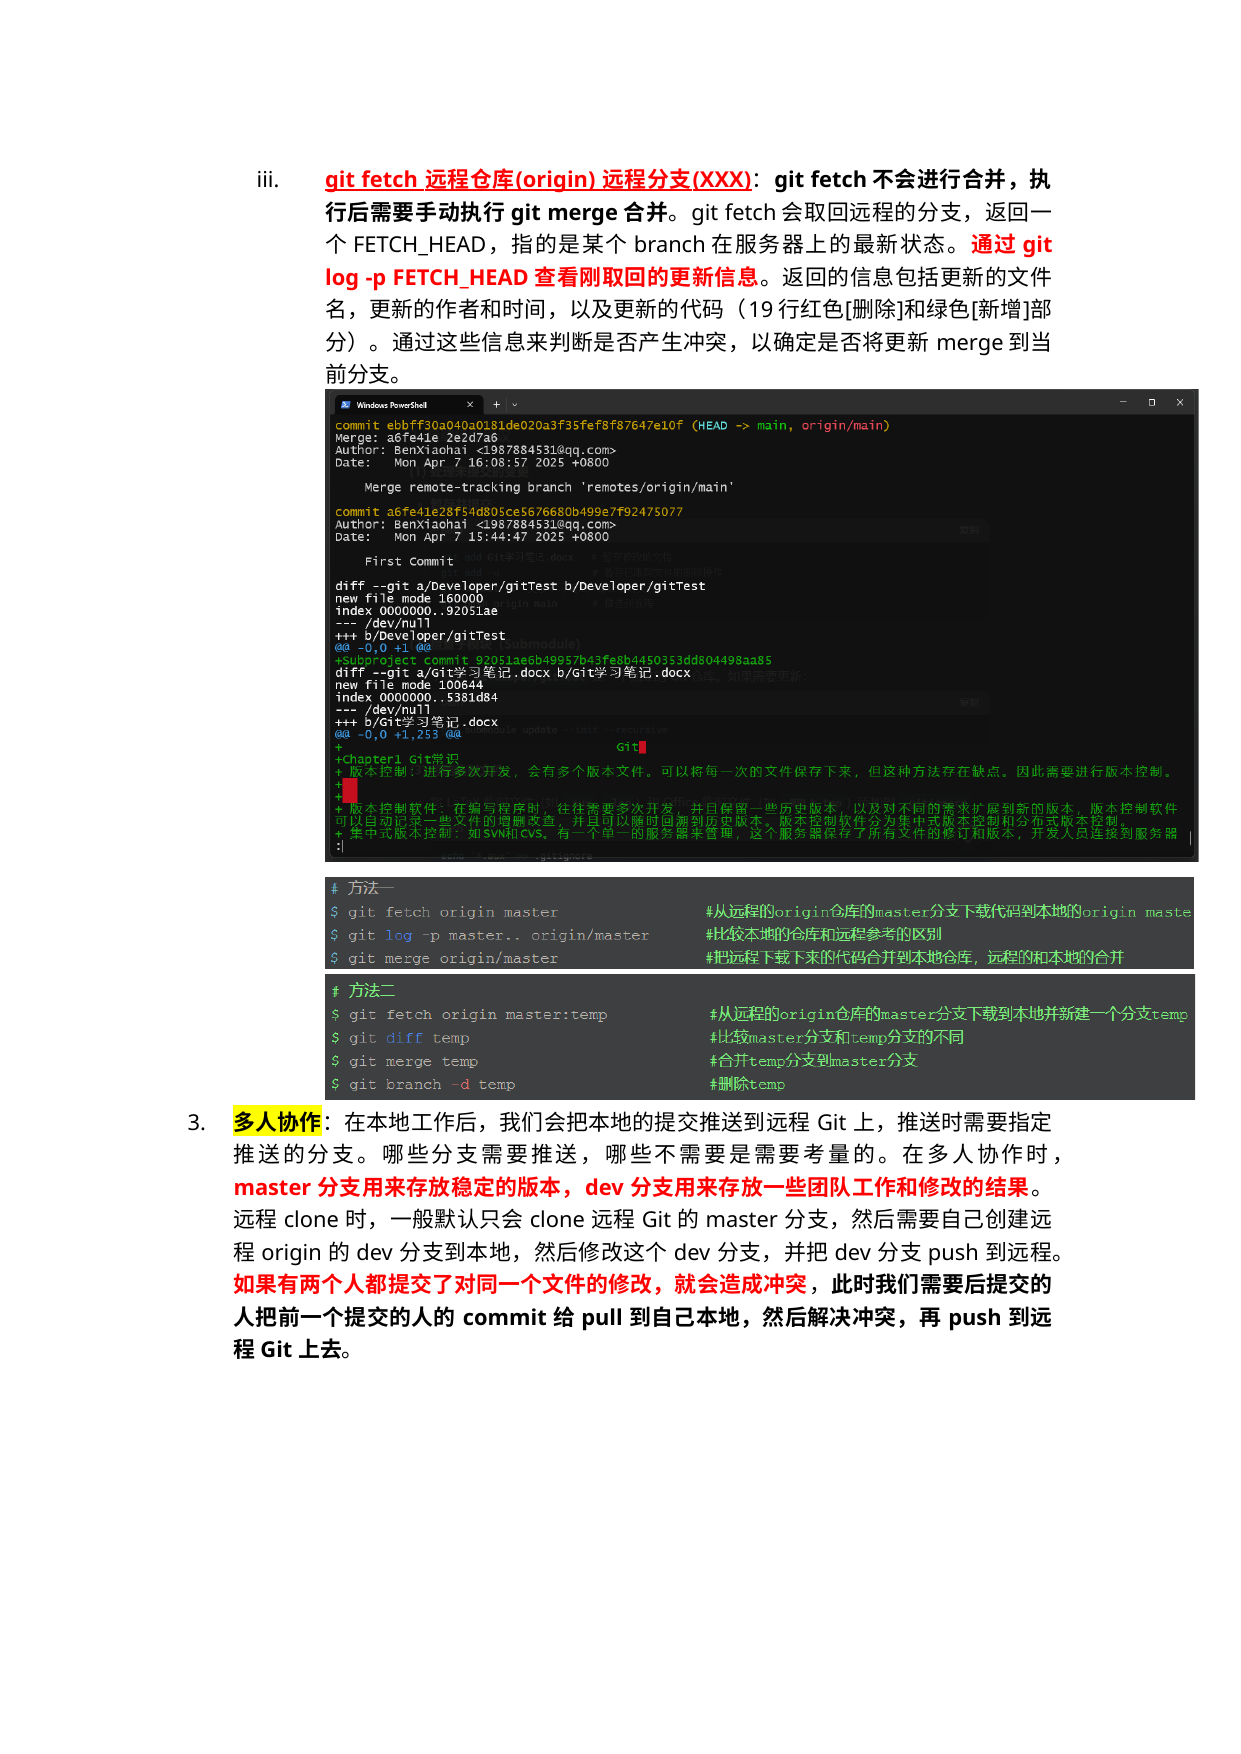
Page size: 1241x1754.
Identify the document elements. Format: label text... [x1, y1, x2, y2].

picture [325, 389, 1199, 862]
picture [325, 877, 1194, 969]
list 多人协作：在本地工作后，我们会把本地的提交推送到远程 Git 上，推送时需要指定推送的分支。哪些分支需要推送，哪些不需要是需要考量的。在多人协作时，master 分支用来存放稳定的版本，dev 分支用来存放一些团队工作和修改的结果。远程 clone 时，一般默认只会 clone 远程 Git 的 master 分支，然后需要自己创建远程 origin 的 dev 分支到本地，然后修改这个 dev 分支，并把 dev 分支 push 到远程。如果有两个人都提交了对同一个文件的修改，就会造成冲突，此时我们需要后提交的人把前一个提交的人的 commit 给 pull 到自己本地，然后解决冲突，再 push 到远程 Git 上去。 [187, 1104, 1053, 1364]
picture [325, 974, 1196, 1100]
list git fetch 远程仓库(origin) 远程分支(XXX)：git fetch不会进行合并，执行后需要手动执行git merge合并。git fetch会取回远程的分支，返回一个FETCH_HEAD，指的是某个branch在服务器上的最新状态。通过git log -p FETCH_HEAD查看刚取回的更新信息。返回的信息包括更新的文件名，更新的作者和时间，以及更新的代码（19行红色[删除]和绿色[新增]部分）。通过这些信息来判断是否产生冲突，以确定是否将更新merge到当前分支。 [279, 162, 1053, 389]
